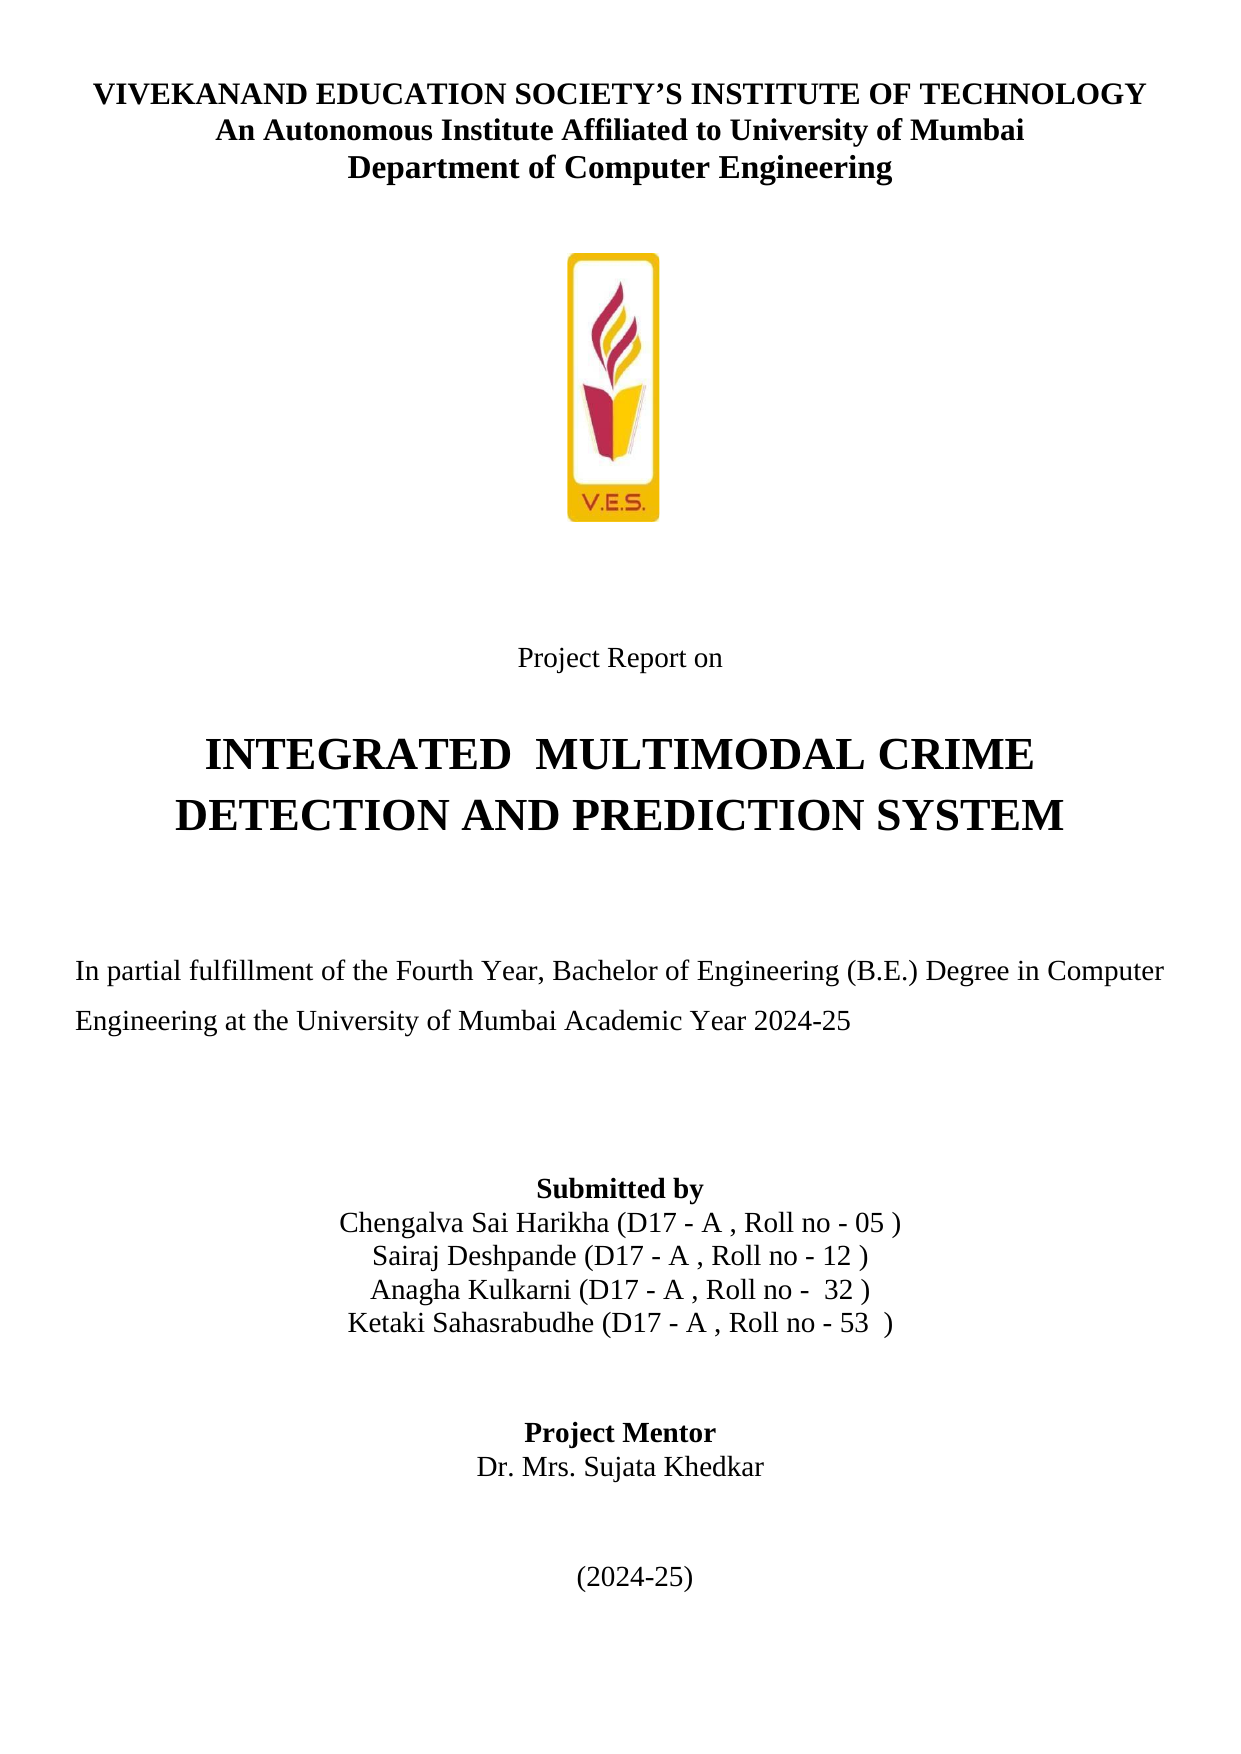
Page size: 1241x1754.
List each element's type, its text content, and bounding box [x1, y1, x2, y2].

text An Autonomous Institute Affiliated to University of Mumbai [75, 111, 1165, 147]
text Submitted by [75, 1171, 1165, 1205]
text (2024-25) [75, 1559, 1165, 1593]
picture [567, 253, 660, 522]
text INTEGRATED MULTIMODAL CRIME DETECTION AND PREDICTION SYSTEM [75, 727, 1165, 840]
text In partial fulfillment of the Fourth Year, Bachelor of Engineering (B.E.) Degree in Computer Engineering at the University of Mumbai Academic Year 2024-25 [75, 953, 1165, 1037]
text Anagha Kulkarni (D17 - A , Roll no - 32 ) [75, 1272, 1165, 1305]
text Dr. Mrs. Sujata Khedkar [75, 1449, 1165, 1483]
text Project Report on [75, 640, 1165, 674]
text Department of Computer Engineering [75, 147, 1165, 185]
text VIVEKANAND EDUCATION SOCIETY’S INSTITUTE OF TECHNOLOGY [75, 75, 1165, 111]
text Chengalva Sai Harikha (D17 - A , Roll no - 05 ) [75, 1205, 1165, 1238]
text Ketaki Sahasrabudhe (D17 - A , Roll no - 53 ) [75, 1305, 1165, 1339]
text Sairaj Deshpande (D17 - A , Roll no - 12 ) [75, 1238, 1165, 1272]
text Project Mentor [75, 1416, 1165, 1449]
